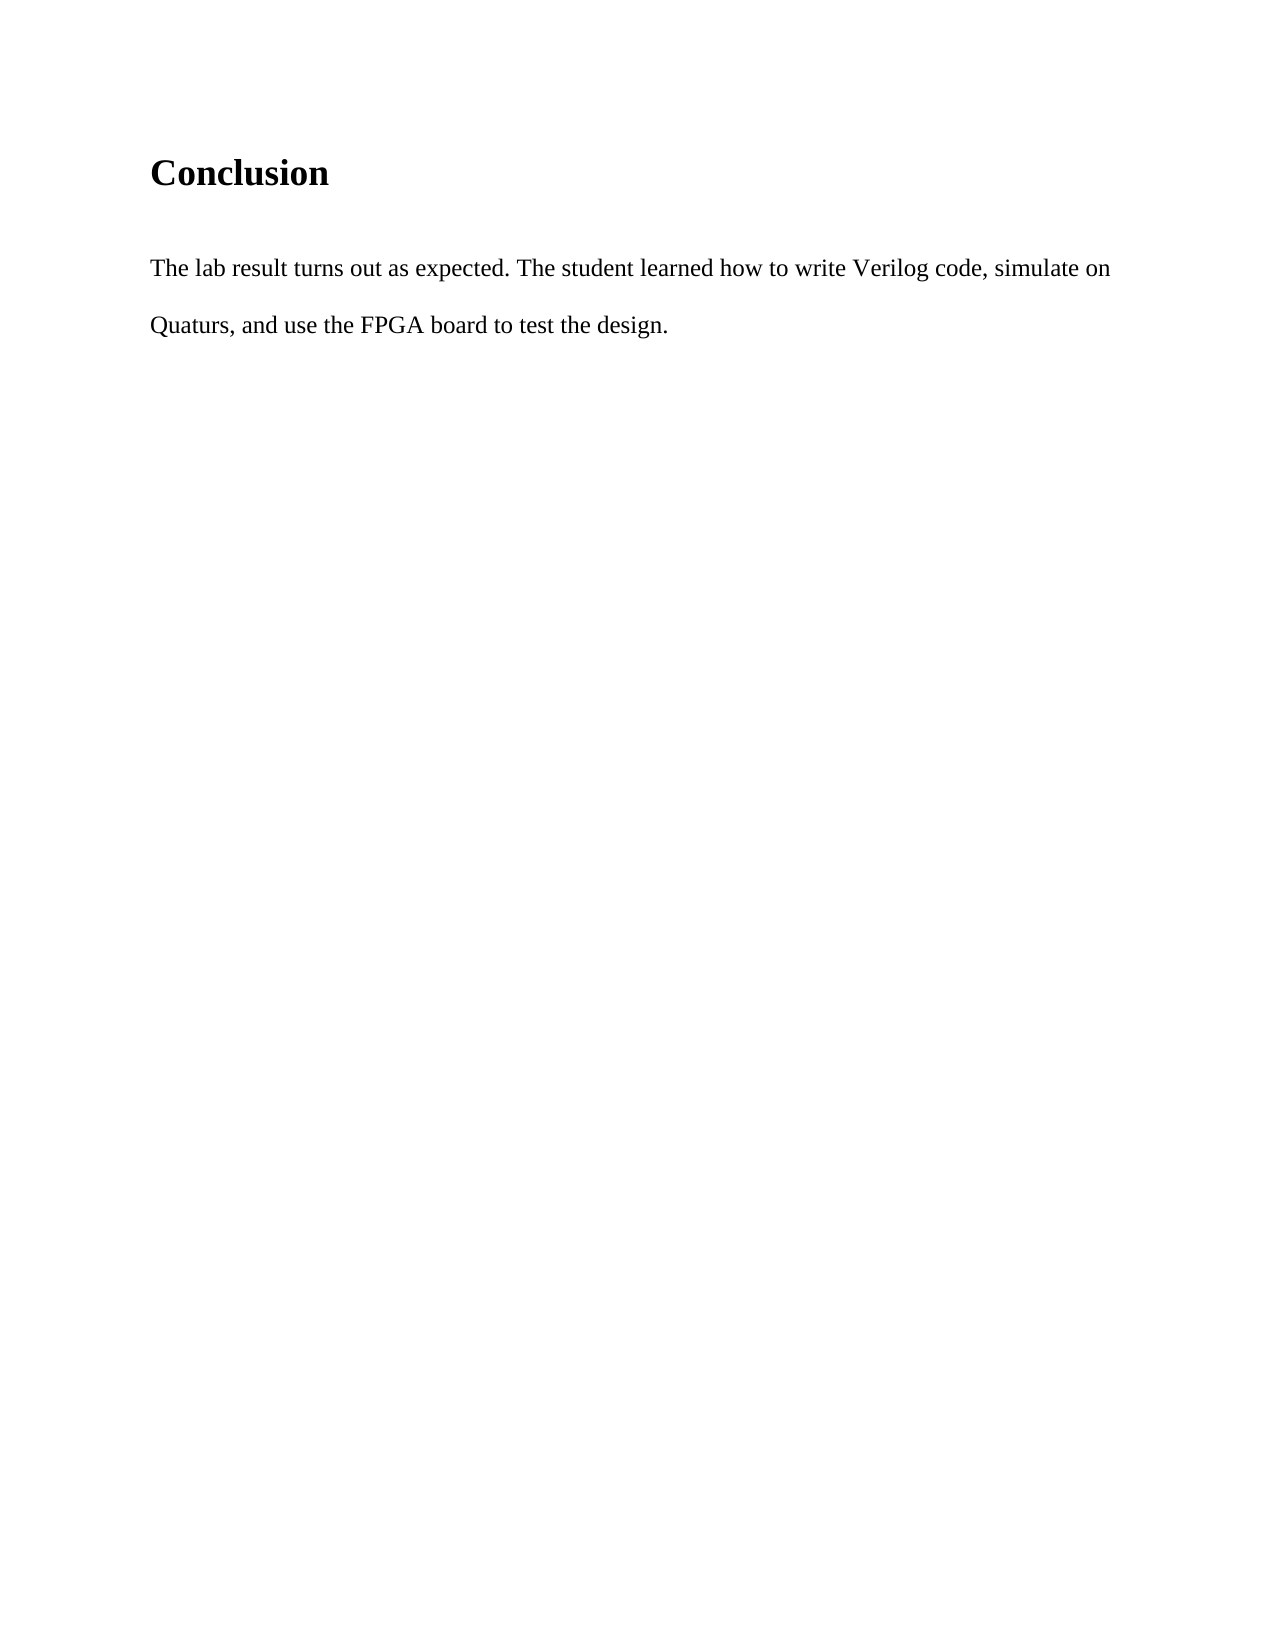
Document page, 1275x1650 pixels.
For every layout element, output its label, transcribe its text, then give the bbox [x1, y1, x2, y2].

text Conclusion [150, 150, 1125, 193]
text The lab result turns out as expected. The student learned how to write Verilog code, simulate on Quaturs, and use the FPGA board to test the design. [150, 253, 1125, 339]
